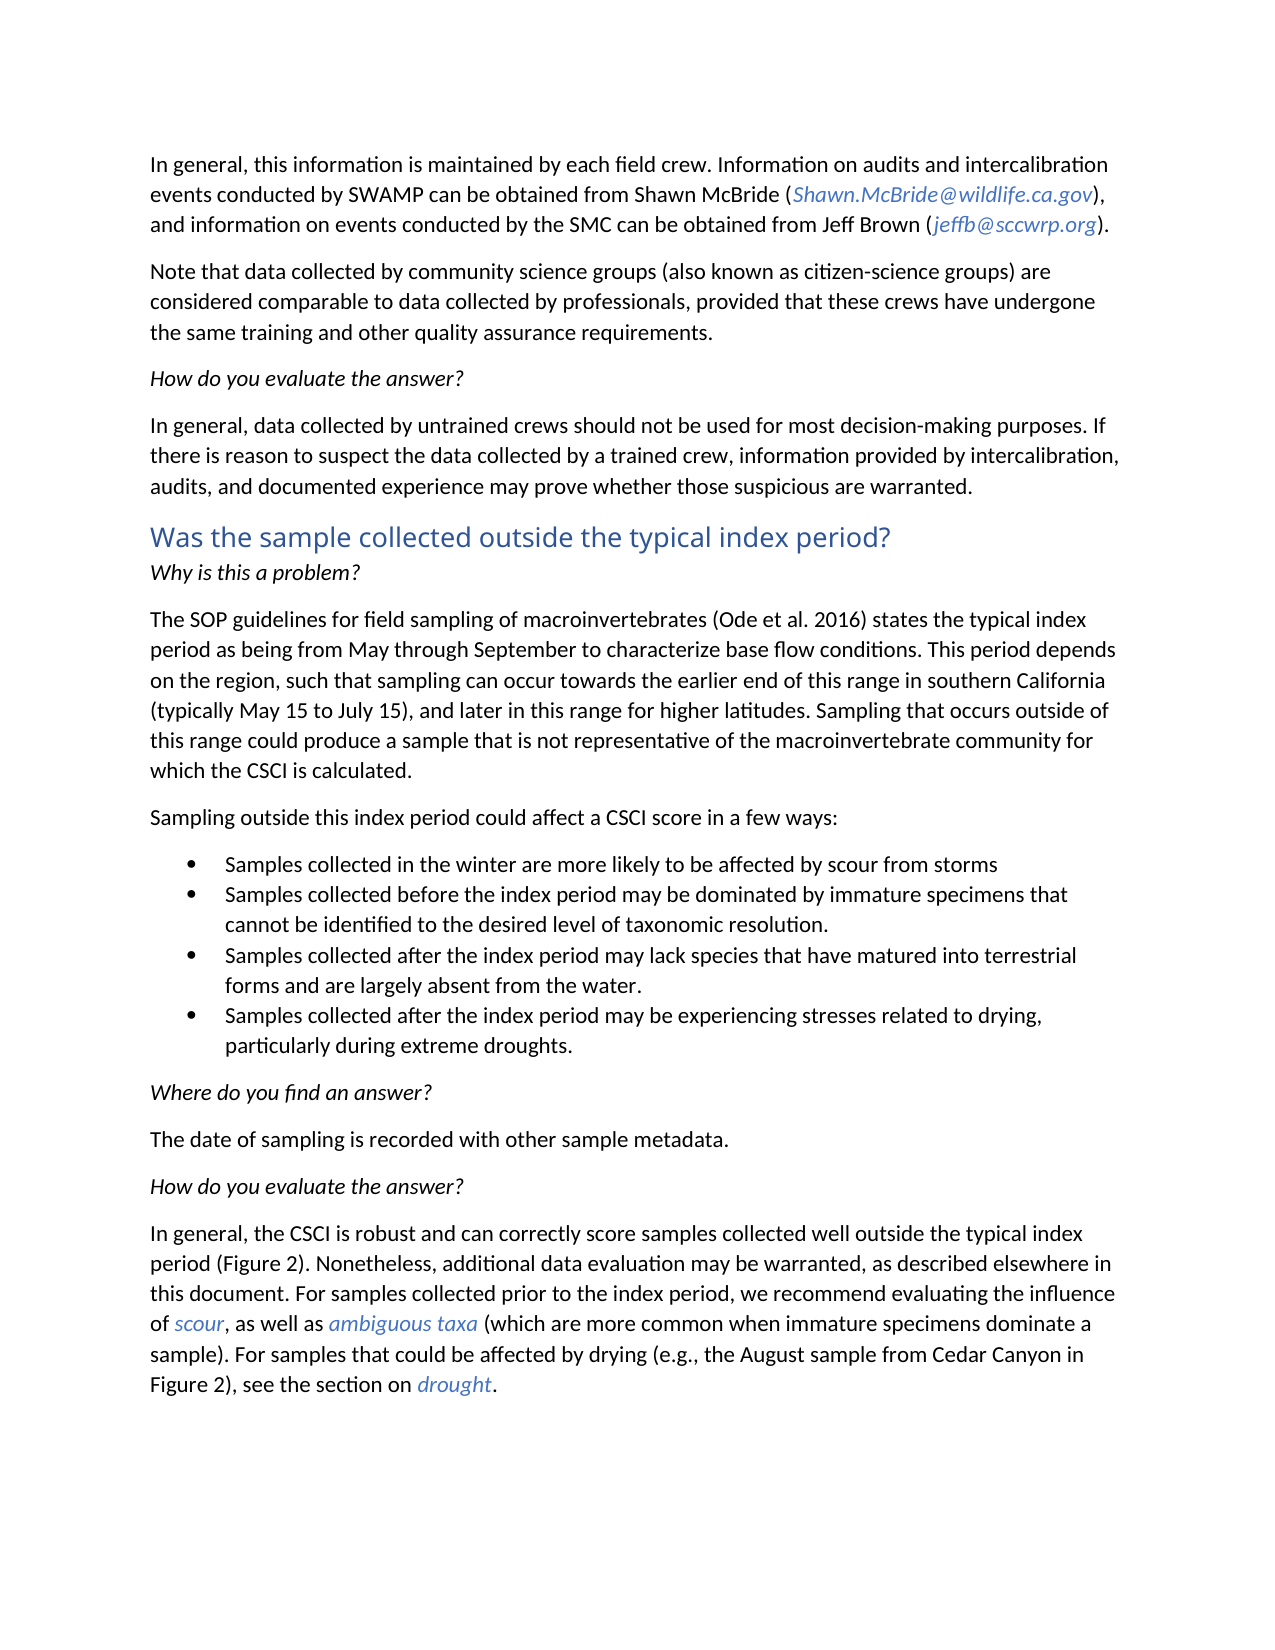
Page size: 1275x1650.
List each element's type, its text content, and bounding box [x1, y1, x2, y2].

text Where do you find an answer? [150, 1078, 1125, 1106]
text In general, this information is maintained by each field crew. Information on audits and intercalibration events conducted by SWAMP can be obtained from Shawn McBride (Shawn.McBride@wildlife.ca.gov), and information on events conducted by the SMC can be obtained from Jeff Brown (jeffb@sccwrp.org). [150, 150, 1125, 238]
text In general, data collected by untrained crews should not be used for most decision-making purposes. If there is reason to suspect the data collected by a trained crew, information provided by intercalibration, audits, and documented experience may prove whether those suspicious are warranted. [150, 411, 1125, 500]
list Samples collected after the index period may lack species that have matured into terrestrial forms and are largely absent from the water. [187, 941, 1125, 999]
text The SOP guidelines for field sampling of macroinvertebrates (Ode et al. 2016) states the typical index period as being from May through September to characterize base flow conditions. This period depends on the region, such that sampling can occur towards the earlier end of this range in southern California (typically May 15 to July 15), and later in this range for higher latitudes. Sampling that occurs outside of this range could produce a sample that is not representative of the macroinvertebrate community for which the CSCI is calculated. [150, 605, 1125, 784]
list Samples collected after the index period may be experiencing stresses related to drying, particularly during extreme droughts. [187, 1001, 1125, 1059]
list Samples collected in the winter are more likely to be affected by scour from storms [187, 850, 1125, 878]
text In general, the CSCI is robust and can correctly score samples collected well outside the typical index period (Figure 2). Nonetheless, additional data evaluation may be warranted, as described elsewhere in this document. For samples collected prior to the index period, we recommend evaluating the influence of scour, as well as ambiguous taxa (which are more common when immature specimens dominate a sample). For samples that could be affected by drying (e.g., the August sample from Cedar Canyon in Figure 2), see the section on drought. [150, 1219, 1125, 1398]
text How do you evaluate the answer? [150, 364, 1125, 393]
text Why is this a problem? [150, 558, 1125, 587]
text How do you evaluate the answer? [150, 1172, 1125, 1200]
text Sampling outside this index period could affect a CSCI score in a few ways: [150, 803, 1125, 831]
list Samples collected before the index period may be dominated by immature specimens that cannot be identified to the desired level of taxonomic resolution. [187, 880, 1125, 939]
subtitle Was the sample collected outside the typical index period? [150, 519, 1125, 556]
text The date of sampling is recorded with other sample metadata. [150, 1125, 1125, 1153]
text Note that data collected by community science groups (also known as citizen-science groups) are considered comparable to data collected by professionals, provided that these crews have undergone the same training and other quality assurance requirements. [150, 257, 1125, 346]
